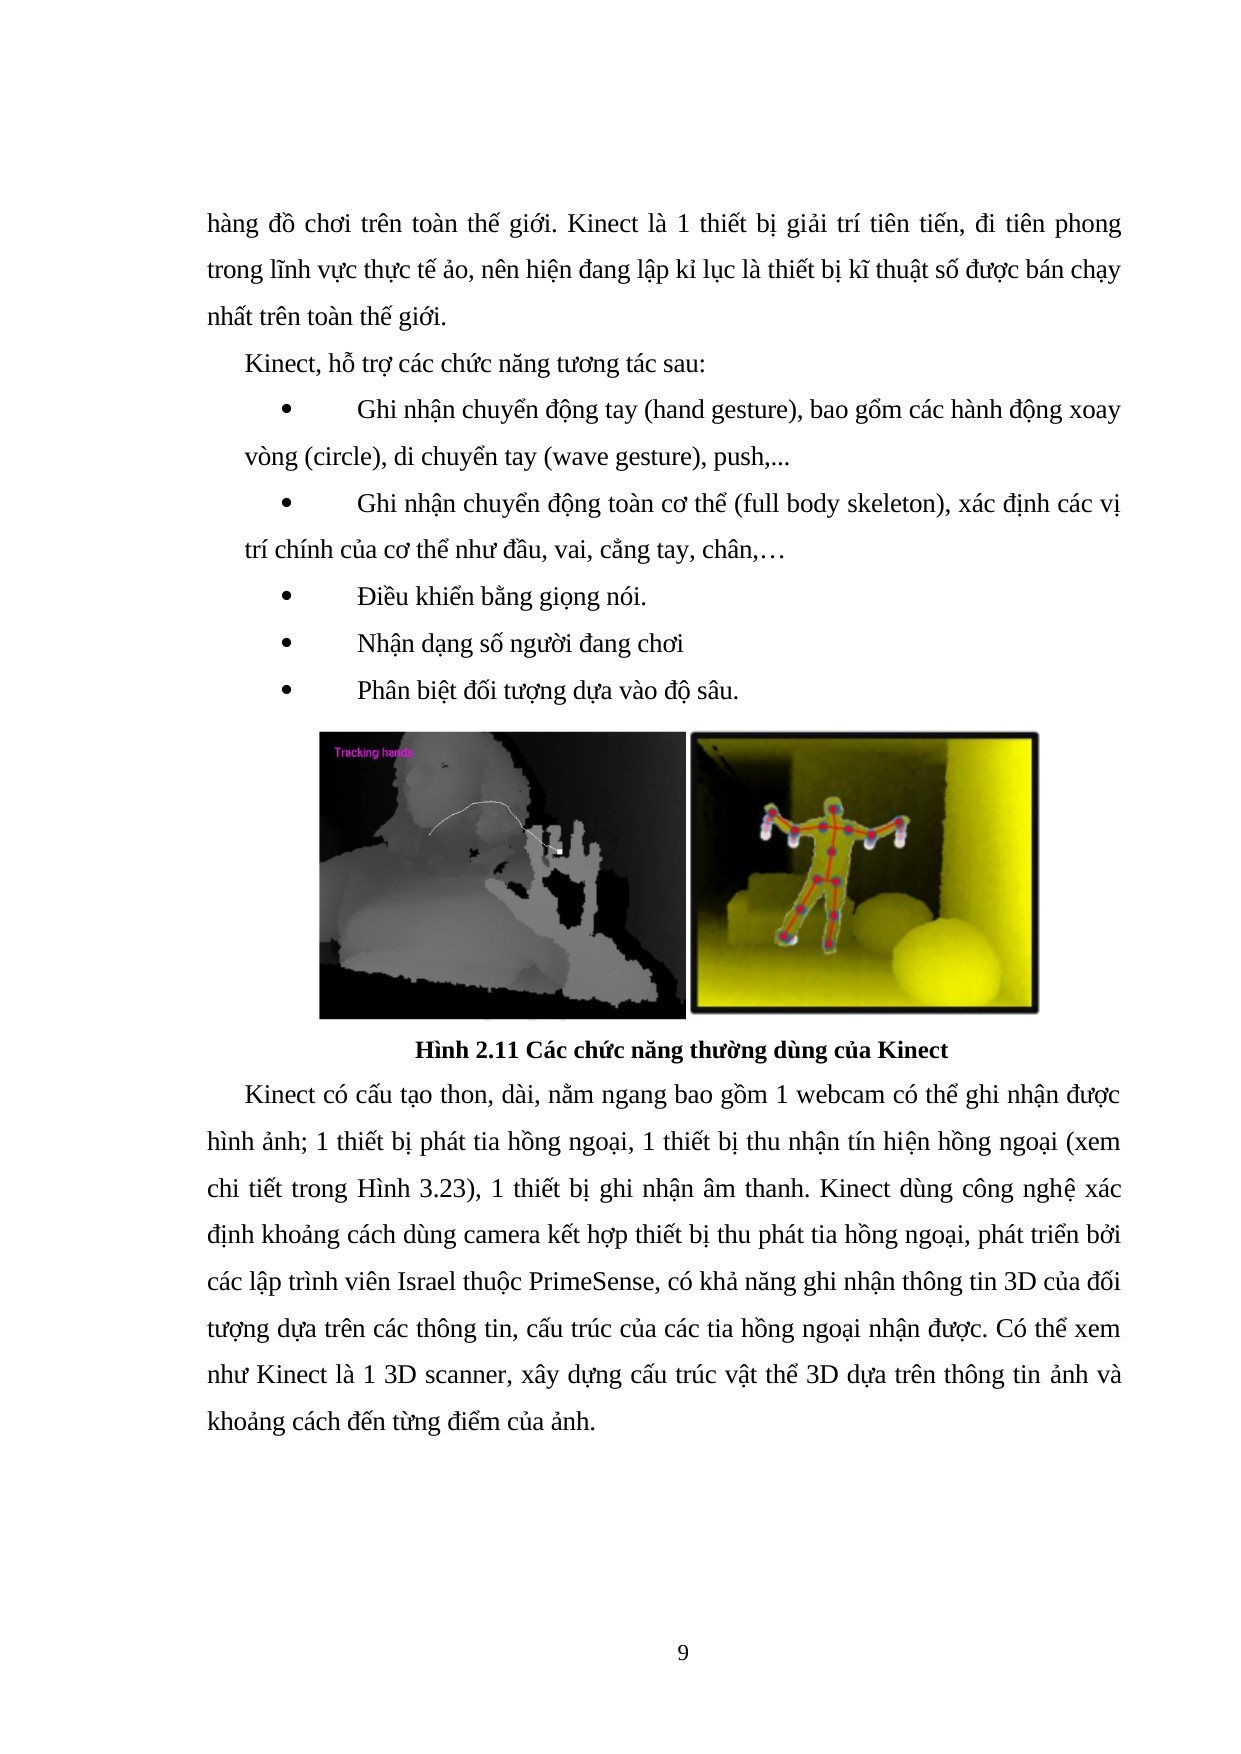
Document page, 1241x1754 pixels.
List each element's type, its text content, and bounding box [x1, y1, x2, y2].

text Ghi nhận chuyển động toàn cơ thể (full body skeleton), xác định các vị trí chính của cơ thể như đầu, vai, cẳng tay, chân,… [244, 487, 1122, 565]
text Điều khiển bằng giọng nói. [244, 580, 1122, 612]
text Phân biệt đối tượng dựa vào độ sâu. [244, 674, 1122, 705]
picture [317, 721, 1046, 1021]
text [207, 207, 1122, 331]
text Nhận dạng số người đang chơi [244, 627, 1122, 658]
text Ghi nhận chuyển động tay (hand gesture), bao gổm các hành động xoay vòng (circle), di chuyển tay (wave gesture), push,... [244, 393, 1122, 471]
text Kinect, hỗ trợ các chức năng tương tác sau: [207, 347, 1122, 378]
